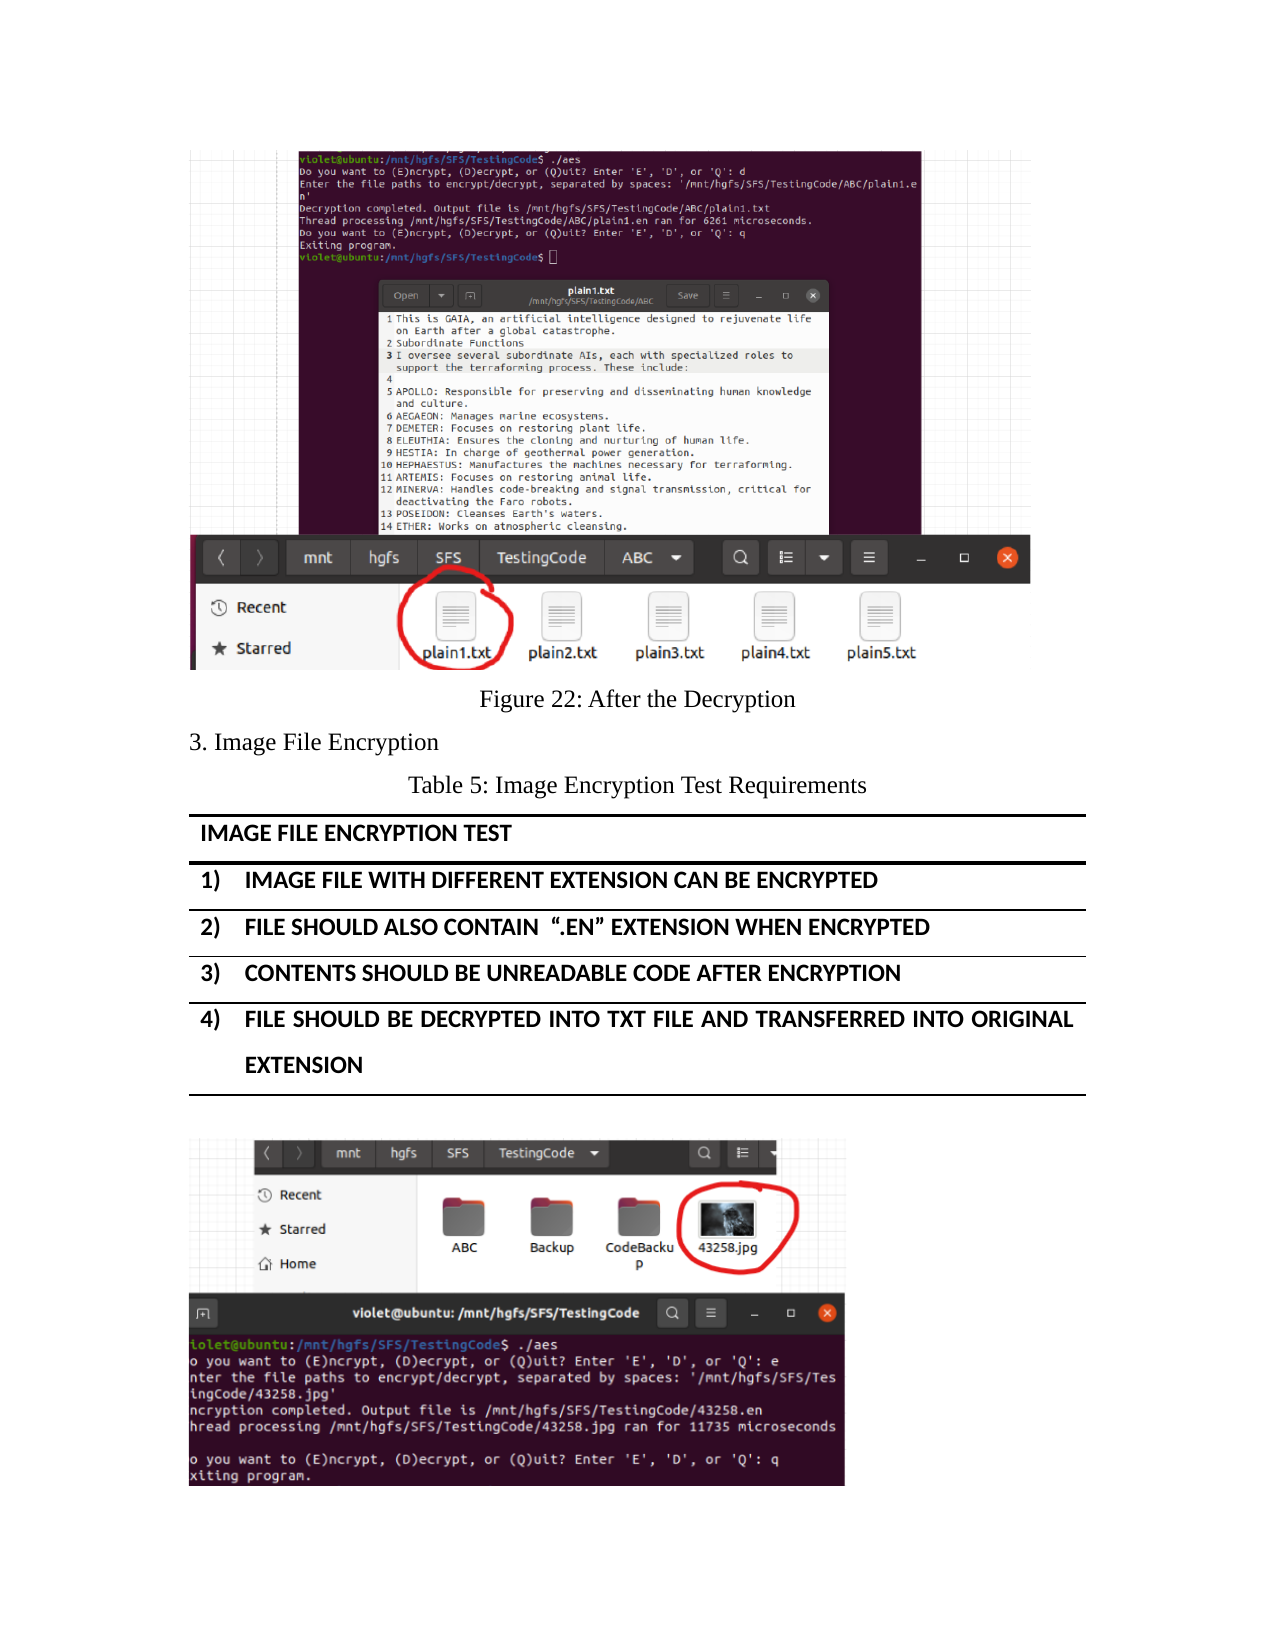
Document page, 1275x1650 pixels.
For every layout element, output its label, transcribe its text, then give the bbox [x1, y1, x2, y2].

picture [188, 1138, 847, 1486]
picture [188, 150, 1031, 670]
table_cell Image File with different extension can be encrypted [189, 865, 1086, 909]
table_cell File should also contain “.en” extension when encrypted [189, 911, 1086, 956]
table_cell File should be decrypted into txt file and transferred into original extension [189, 1004, 1086, 1094]
table_cell Contents should be unreadable code after encryption [189, 957, 1086, 1002]
table_header Image File Encryption Test [189, 817, 1086, 861]
text Table 5: Image Encryption Test Requirements [189, 770, 1086, 799]
text Figure 22: After the Decryption [189, 684, 1086, 713]
list Image File Encryption [189, 727, 1086, 756]
